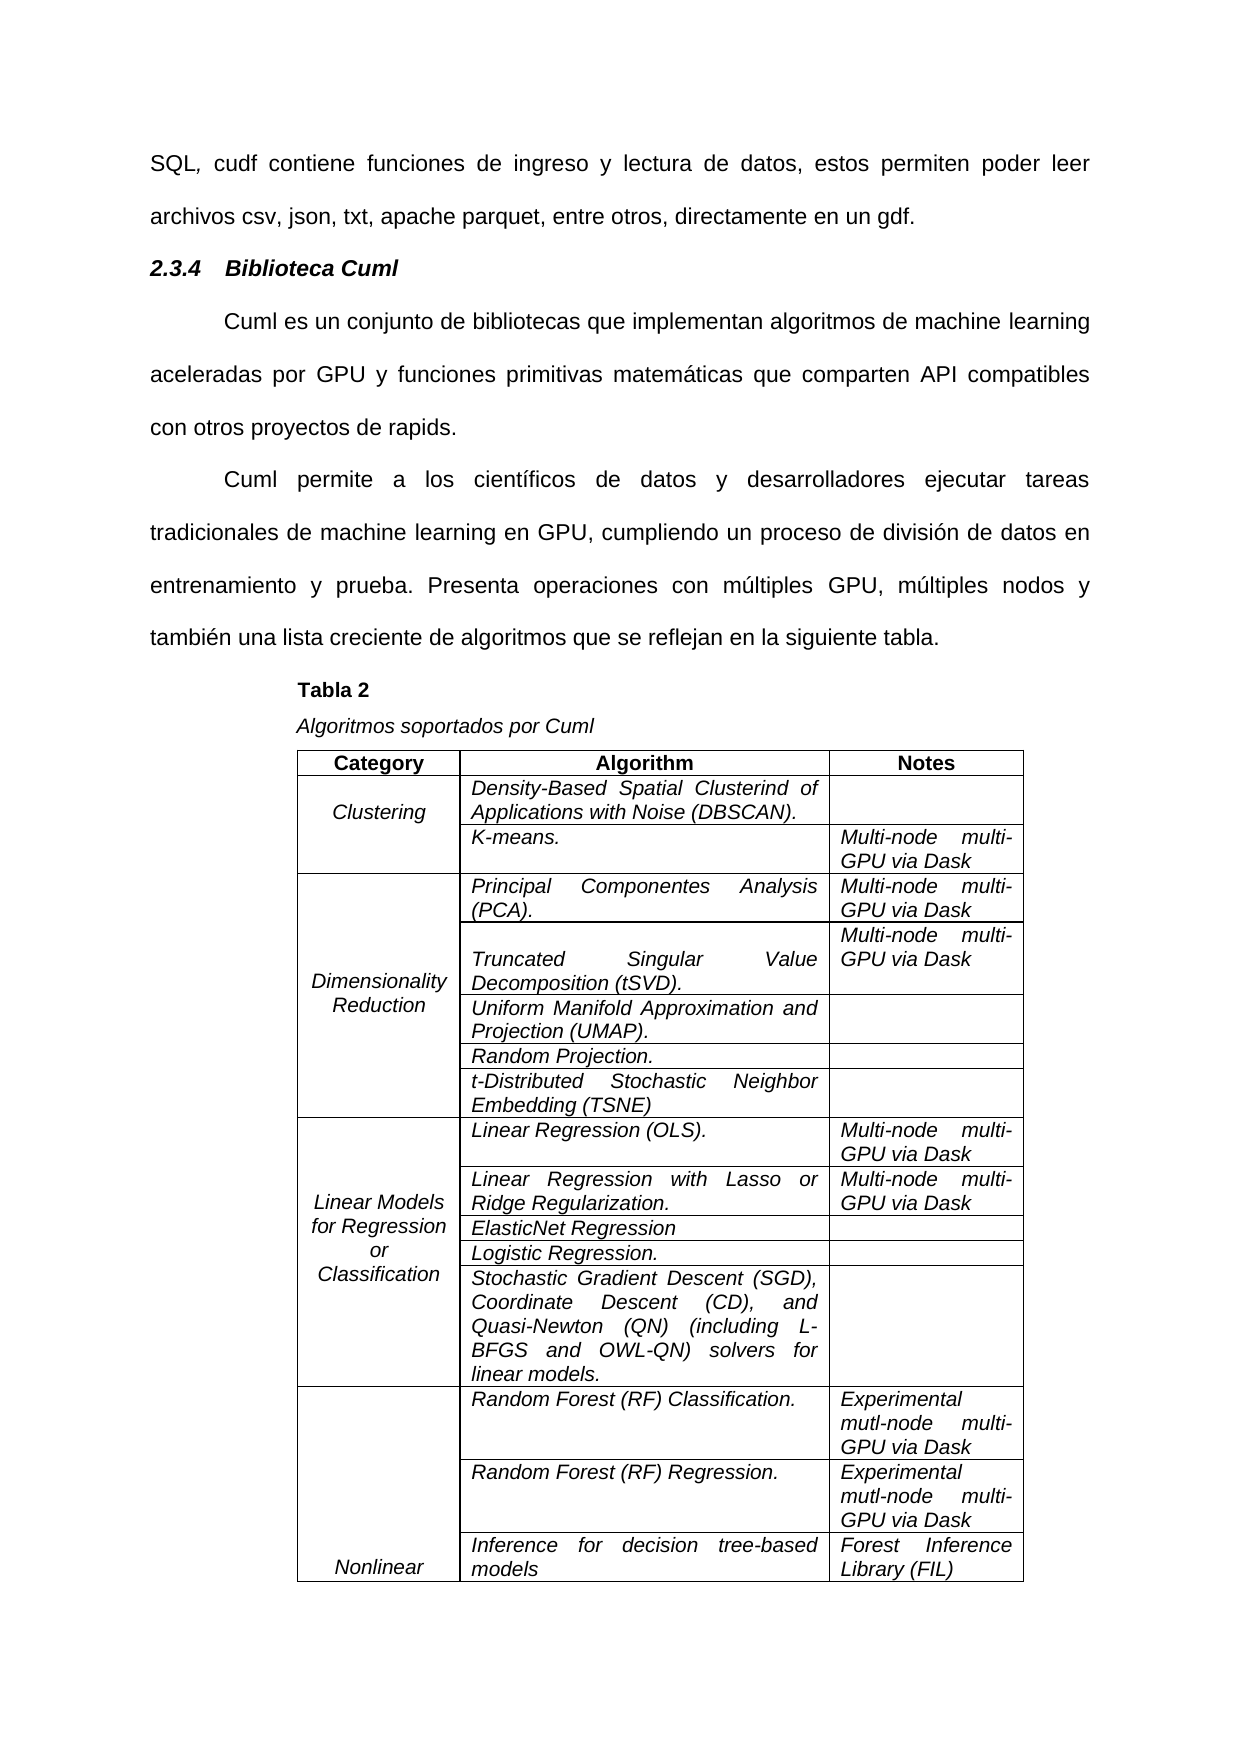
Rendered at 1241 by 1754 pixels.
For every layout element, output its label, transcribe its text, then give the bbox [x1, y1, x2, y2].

text Cuml es un conjunto de bibliotecas que implementan algoritmos de machine learning aceleradas por GPU y funciones primitivas matemáticas que comparten API compatibles con otros proyectos de rapids. [150, 308, 1090, 440]
table_cell [830, 995, 1023, 1043]
table_cell [830, 1266, 1023, 1386]
table_cell [830, 1069, 1023, 1117]
table_header Notes [830, 751, 1023, 774]
table_cell Linear Regression (OLS). [461, 1118, 829, 1166]
table_cell Inference for decision tree-based models [461, 1533, 829, 1581]
table_cell K-means. [461, 825, 829, 872]
table_cell Random Forest (RF) Classification. [461, 1387, 829, 1459]
subtitle Biblioteca Cuml [150, 255, 1090, 282]
table_cell [830, 1216, 1023, 1240]
table_cell Multi-node multi-GPU via Dask [830, 923, 1023, 994]
table_cell Logistic Regression. [461, 1241, 829, 1265]
table_cell Uniform Manifold Approximation and Projection (UMAP). [461, 995, 829, 1043]
table_cell Nonlinear Models for Regresion or Classification [298, 1387, 459, 1581]
table_cell Multi-node multi-GPU via Dask [830, 1167, 1023, 1215]
text Algoritmos soportados por Cuml [239, 714, 1090, 738]
table_cell Linear Models for Regression or Classification [298, 1118, 459, 1386]
table_cell [830, 1241, 1023, 1265]
table_header Category [298, 751, 459, 774]
table_cell Linear Regression with Lasso or Ridge Regularization. [461, 1167, 829, 1215]
table_cell Multi-node multi-GPU via Dask [830, 874, 1023, 921]
text Cuml permite a los científicos de datos y desarrolladores ejecutar tareas tradicionales de machine learning en GPU, cumpliendo un proceso de división de datos en entrenamiento y prueba. Presenta operaciones con múltiples GPU, múltiples nodos y también una lista creciente de algoritmos que se reflejan en la siguiente tabla. [150, 466, 1090, 651]
table_cell Density-Based Spatial Clusterind of Applications with Noise (DBSCAN). [461, 776, 829, 823]
table_cell Multi-node multi-GPU via Dask [830, 1118, 1023, 1166]
table_cell Experimental mutl-node multi-GPU via Dask [830, 1387, 1023, 1459]
table_cell Dimensionality Reduction [298, 874, 459, 1117]
table_cell Clustering [298, 776, 459, 872]
table_header Algorithm [461, 751, 829, 774]
table_cell t-Distributed Stochastic Neighbor Embedding (TSNE) [461, 1069, 829, 1117]
table_cell Forest Inference Library (FIL) [830, 1533, 1023, 1581]
table_cell Truncated Singular Value Decomposition (tSVD). [461, 923, 829, 994]
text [150, 150, 1090, 229]
table_cell [830, 1044, 1023, 1068]
table_cell Random Forest (RF) Regression. [461, 1460, 829, 1532]
table_cell Stochastic Gradient Descent (SGD), Coordinate Descent (CD), and Quasi-Newton (QN) (including L-BFGS and OWL-QN) solvers for linear models. [461, 1266, 829, 1386]
table_cell Random Projection. [461, 1044, 829, 1068]
table_cell Multi-node multi-GPU via Dask [830, 825, 1023, 872]
table_cell Experimental mutl-node multi-GPU via Dask [830, 1460, 1023, 1532]
table_cell ElasticNet Regression [461, 1216, 829, 1240]
text Tabla 2 [239, 677, 1090, 701]
table_cell Principal Componentes Analysis (PCA). [461, 874, 829, 921]
table_cell [830, 776, 1023, 823]
